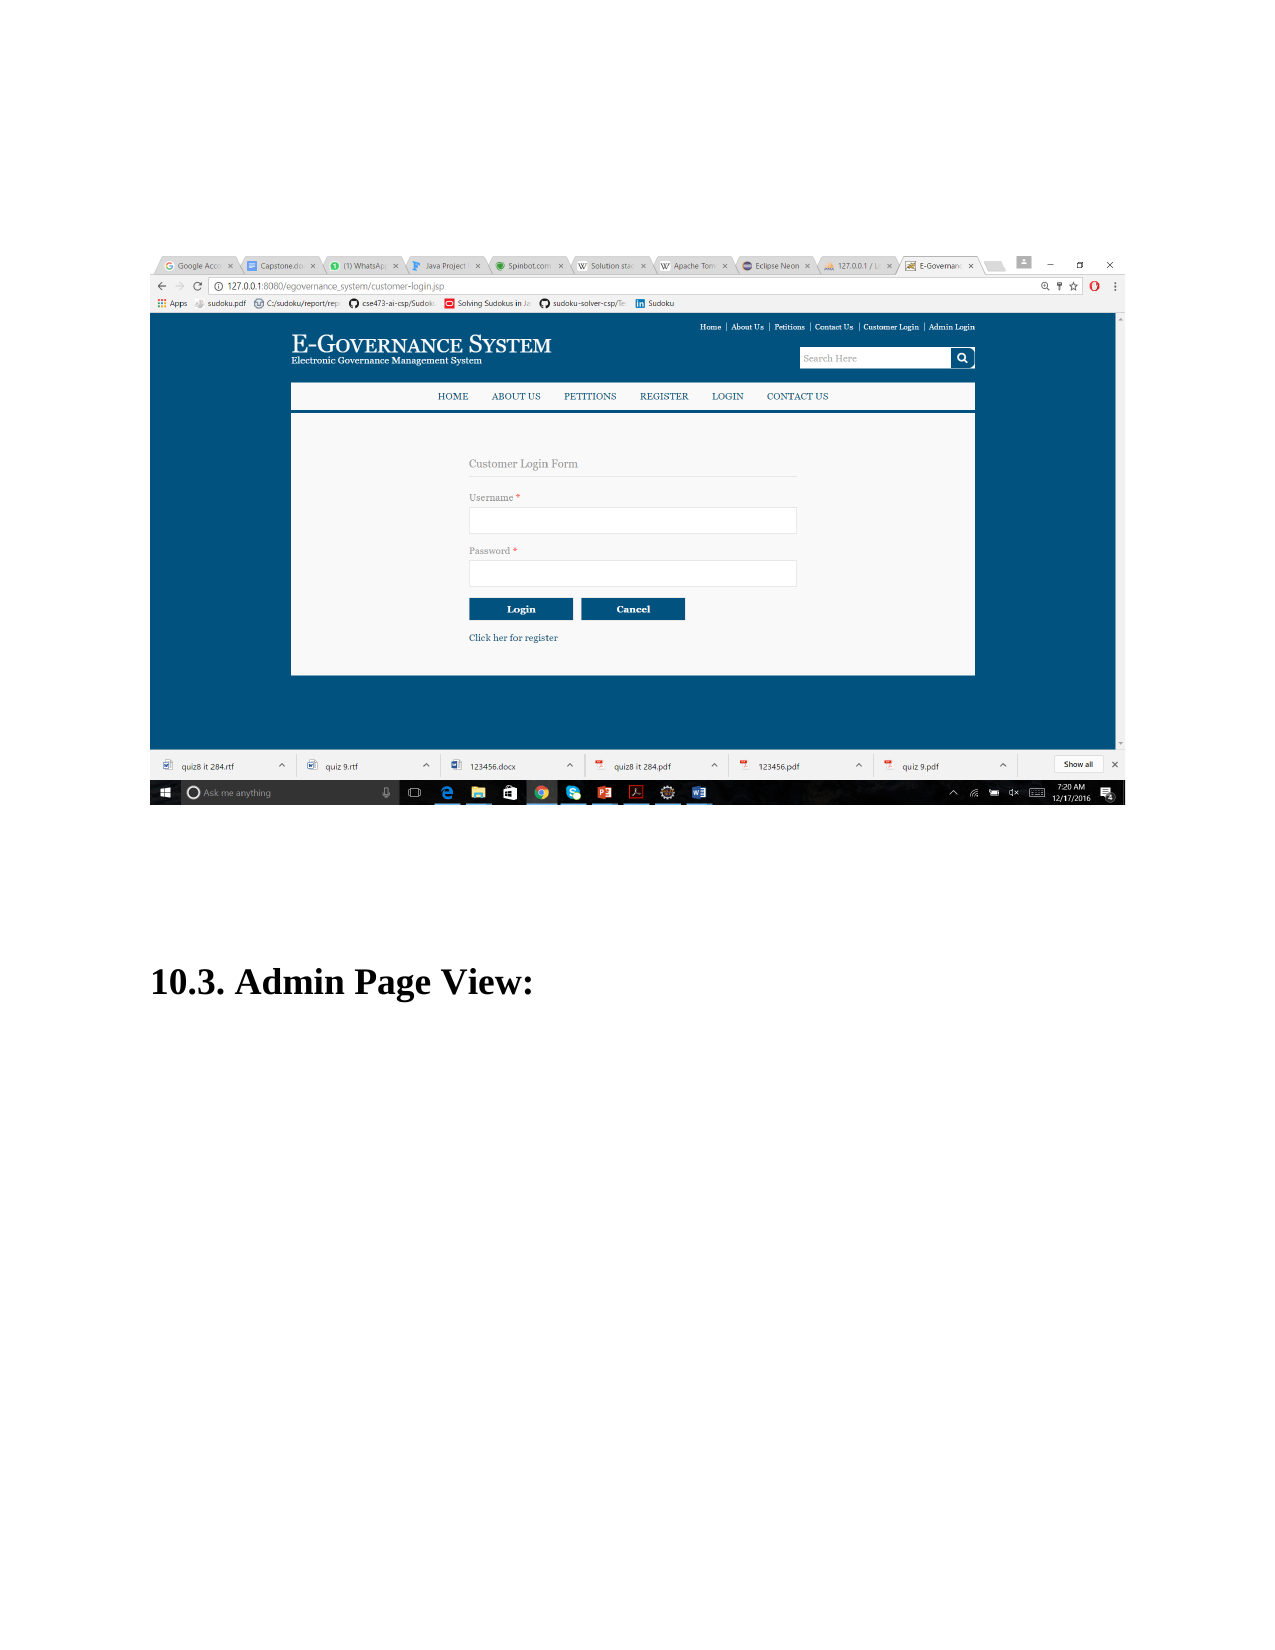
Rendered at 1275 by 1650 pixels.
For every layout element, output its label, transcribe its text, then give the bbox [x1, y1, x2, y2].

text 10.3. Admin Page View: [150, 959, 1125, 1002]
picture [150, 256, 1125, 805]
